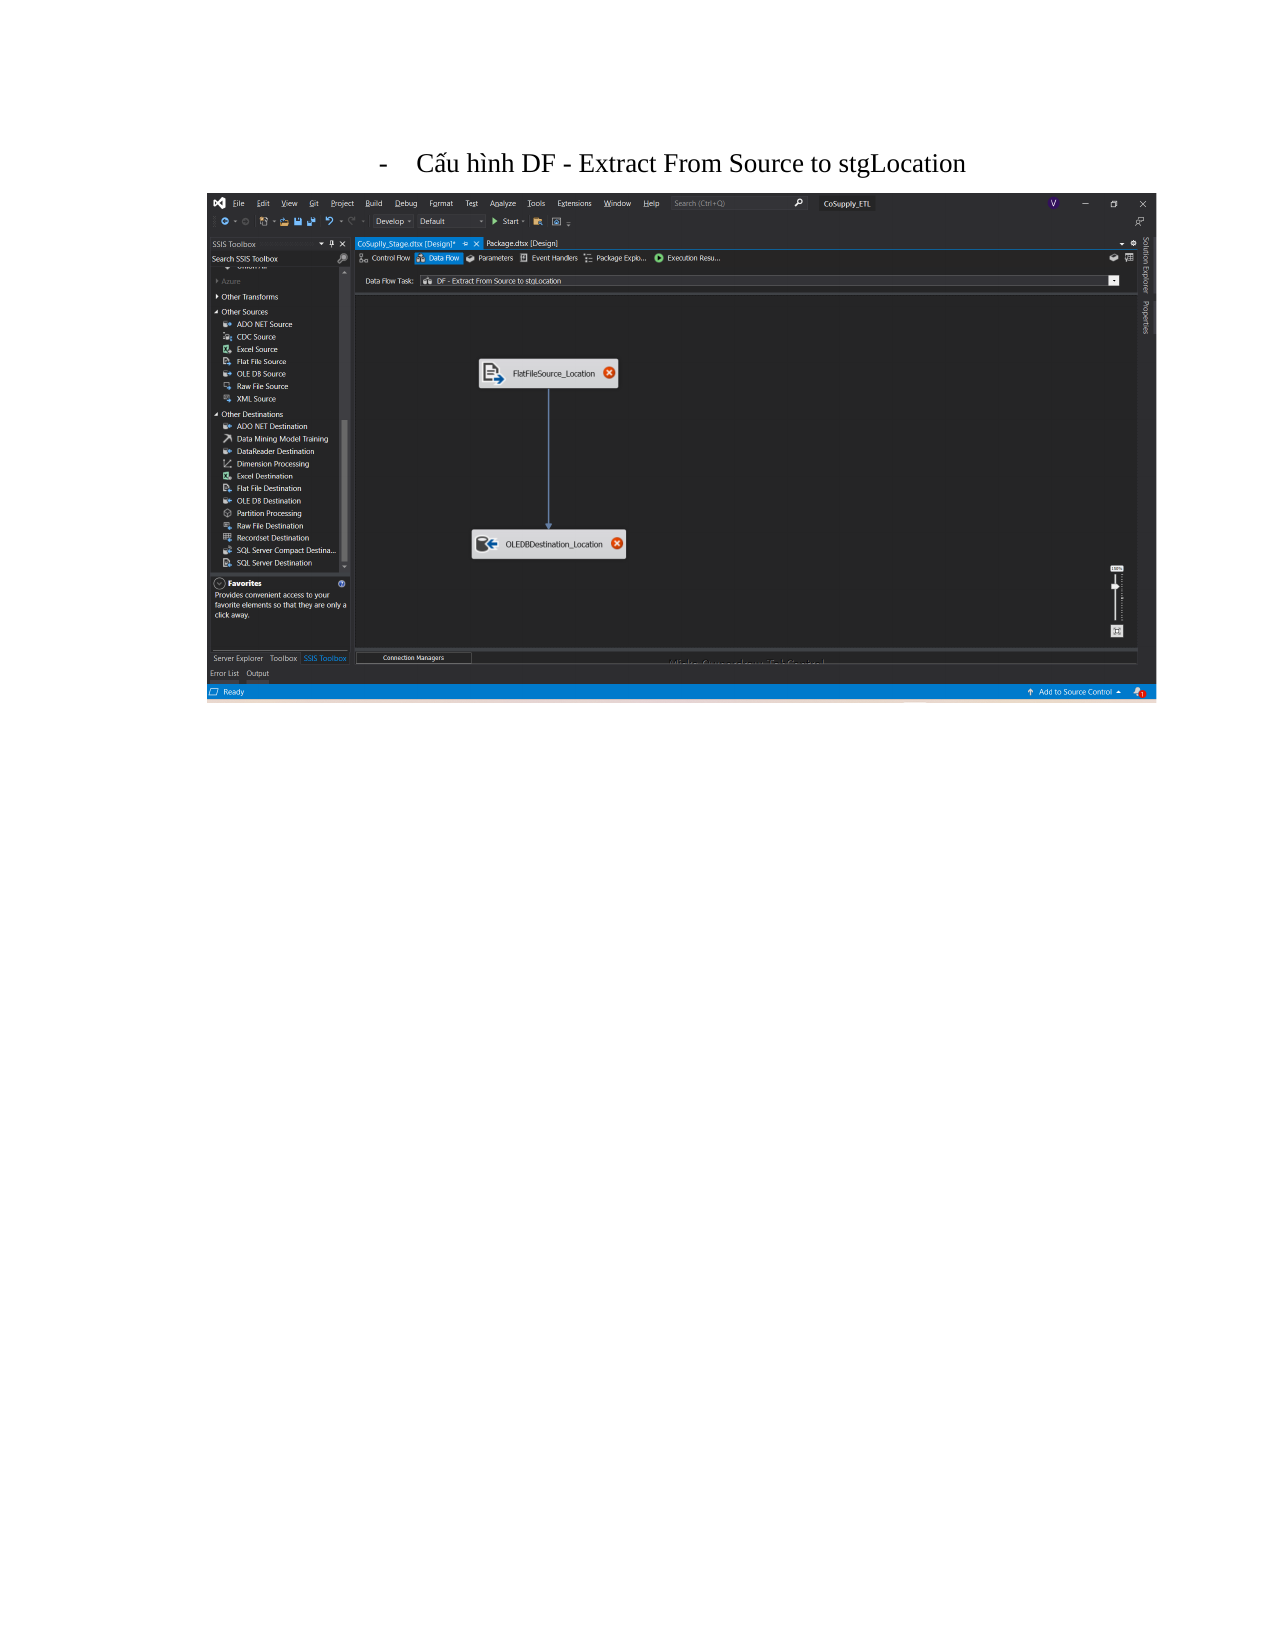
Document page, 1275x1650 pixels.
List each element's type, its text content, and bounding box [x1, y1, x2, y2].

picture [207, 193, 1157, 703]
list Cấu hình DF - Extract From Source to stgLocation [378, 147, 1156, 178]
